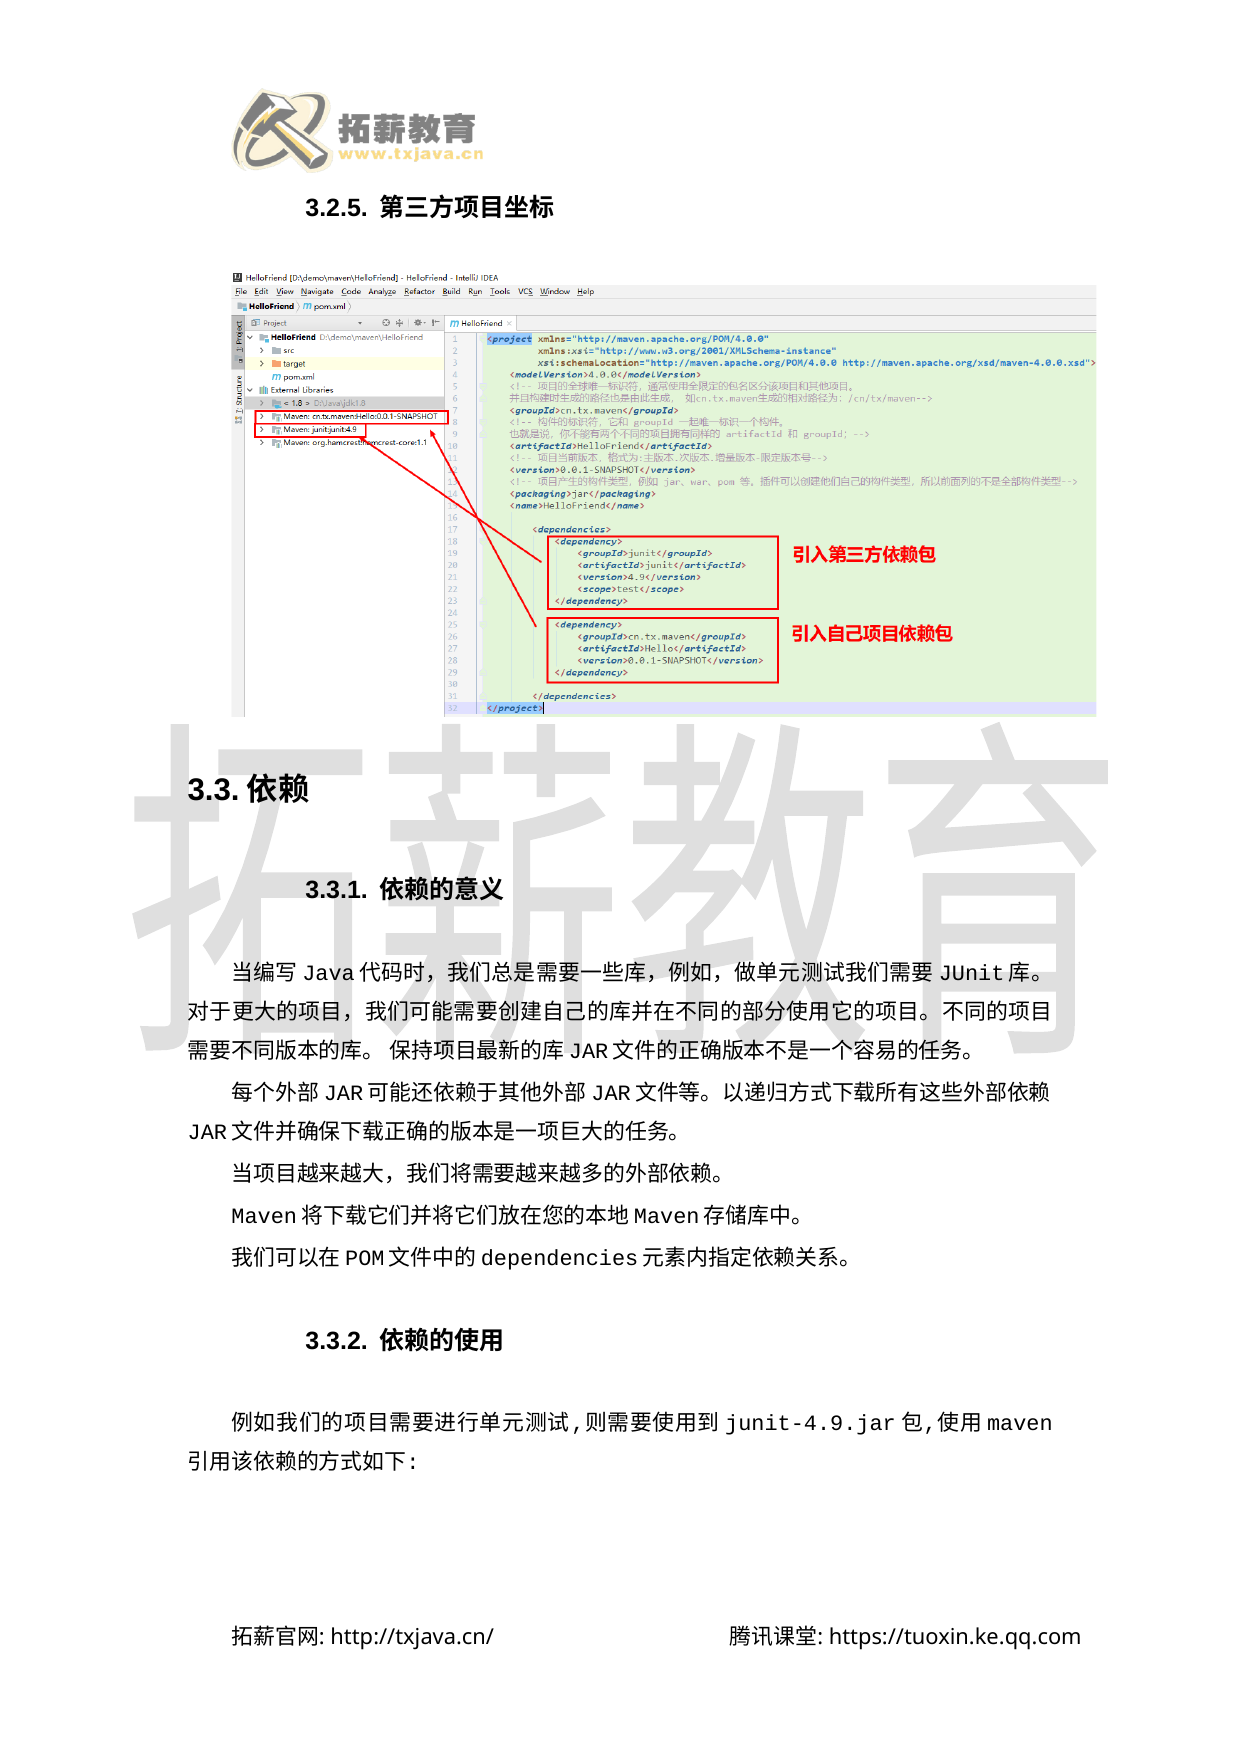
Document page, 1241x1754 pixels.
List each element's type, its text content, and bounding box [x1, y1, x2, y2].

picture [231, 88, 483, 173]
text 依赖 [187, 754, 1031, 819]
text 第三方项目坐标 [261, 173, 1031, 238]
text 例如我们的项目需要进行单元测试,则需要使用到junit-4.9.jar包,使用maven引用该依赖的方式如下: [187, 1405, 1053, 1477]
picture [231, 272, 1097, 717]
text 当编写Java代码时，我们总是需要一些库，例如，做单元测试我们需要JUnit库。对于更大的项目，我们可能需要创建自己的库并在不同的部分使用它的项目。不同的项目需要不同版本的库。 保持项目最新的库JAR文件的正确版本不是一个容易的任务。 [187, 955, 1053, 1065]
text 依赖的意义 [261, 856, 1031, 921]
text 每个外部JAR可能还依赖于其他外部JAR文件等。以递归方式下载所有这些外部依赖JAR文件并确保下载正确的版本是一项巨大的任务。 [187, 1075, 1053, 1146]
text 依赖的使用 [261, 1306, 1031, 1371]
text 当项目越来越大，我们将需要越来越多的外部依赖。 [187, 1156, 1053, 1188]
text 我们可以在POM文件中的dependencies元素内指定依赖关系。 [187, 1240, 1053, 1272]
text Maven将下载它们并将它们放在您的本地Maven存储库中。 [187, 1198, 1053, 1230]
